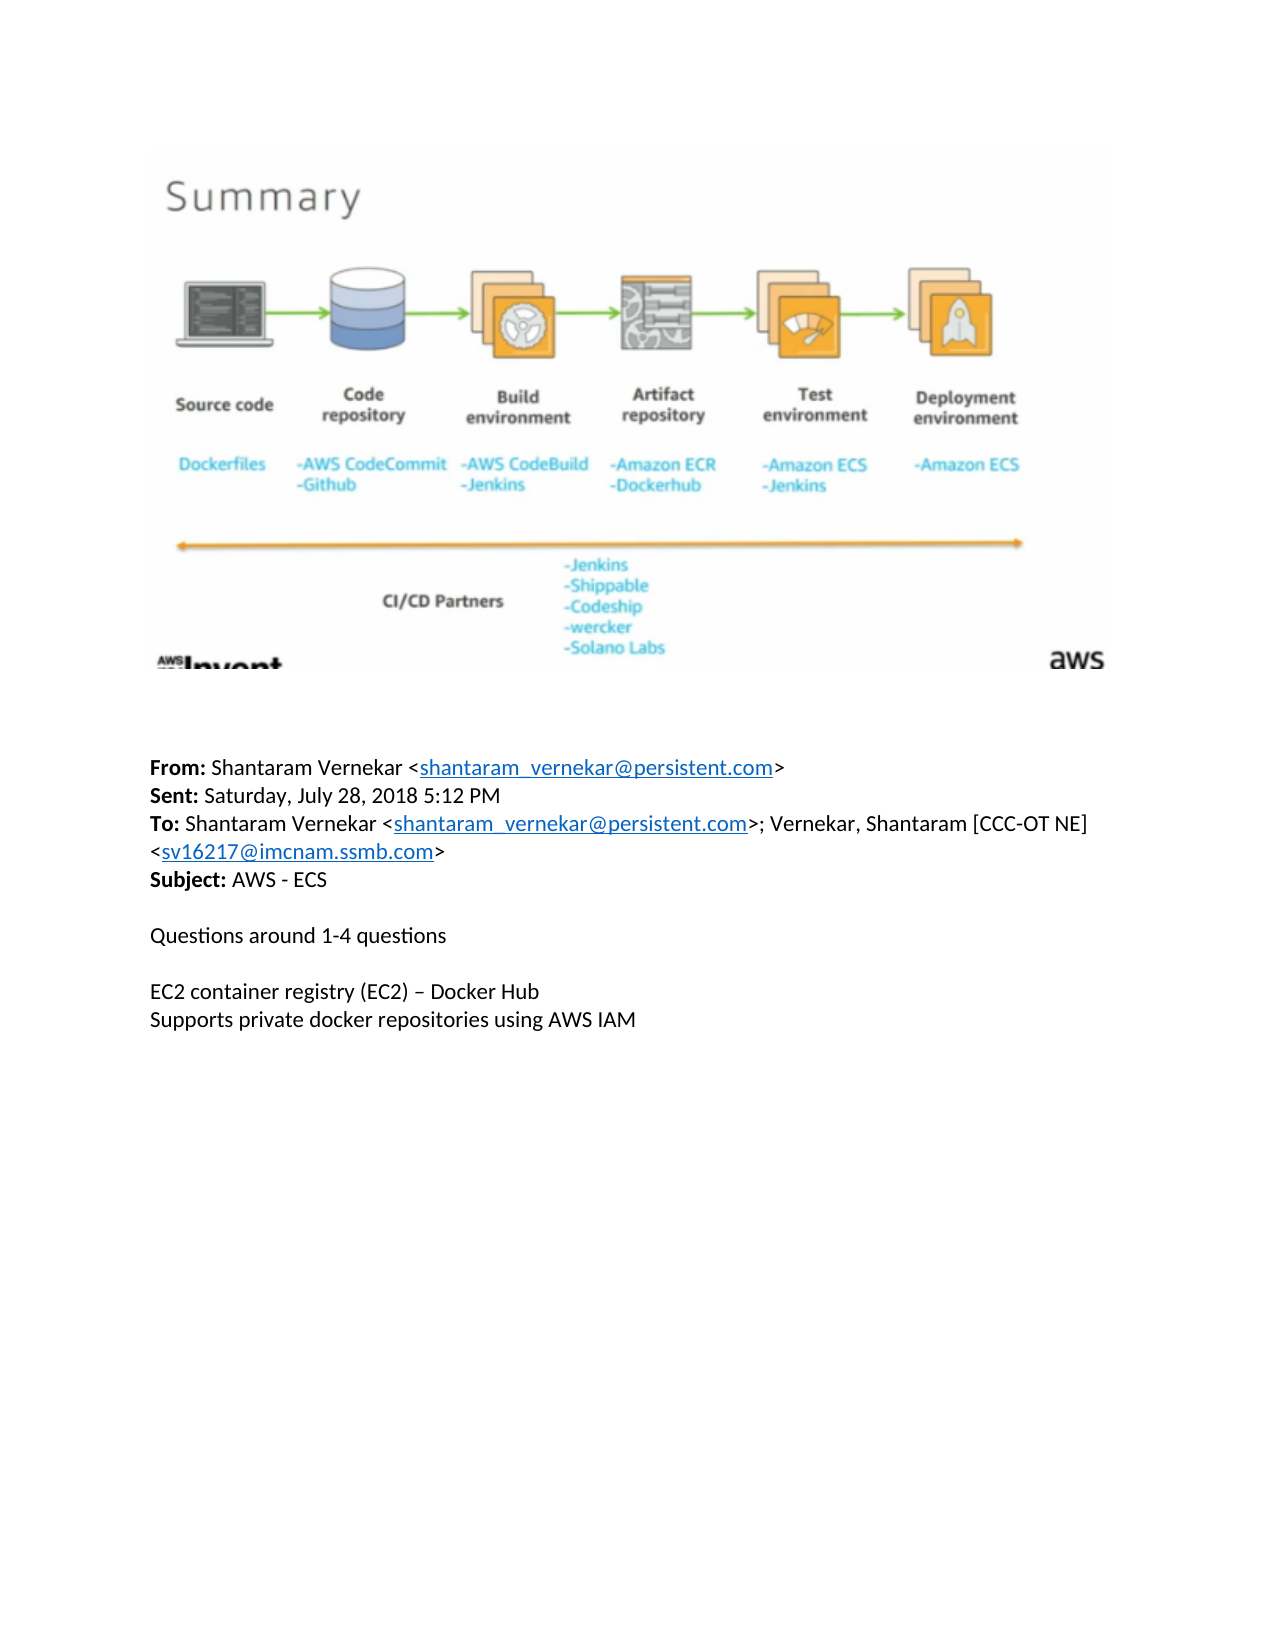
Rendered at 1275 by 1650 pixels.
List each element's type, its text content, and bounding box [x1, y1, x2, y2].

picture [150, 150, 1110, 669]
text EC2 container registry (EC2) – Docker Hub [150, 977, 1125, 1005]
text Questions around 1-4 questions [150, 921, 1125, 949]
text From: Shantaram Vernekar <shantaram_vernekar@persistent.com> Sent: Saturday, July 28, 2018 5:12 PM To: Shantaram Vernekar <shantaram_vernekar@persistent.com>; Vernekar, Shantaram [CCC-OT NE] <sv16217@imcnam.ssmb.com> Subject: AWS - ECS [150, 753, 1125, 893]
text Supports private docker repositories using AWS IAM [150, 1005, 1125, 1033]
